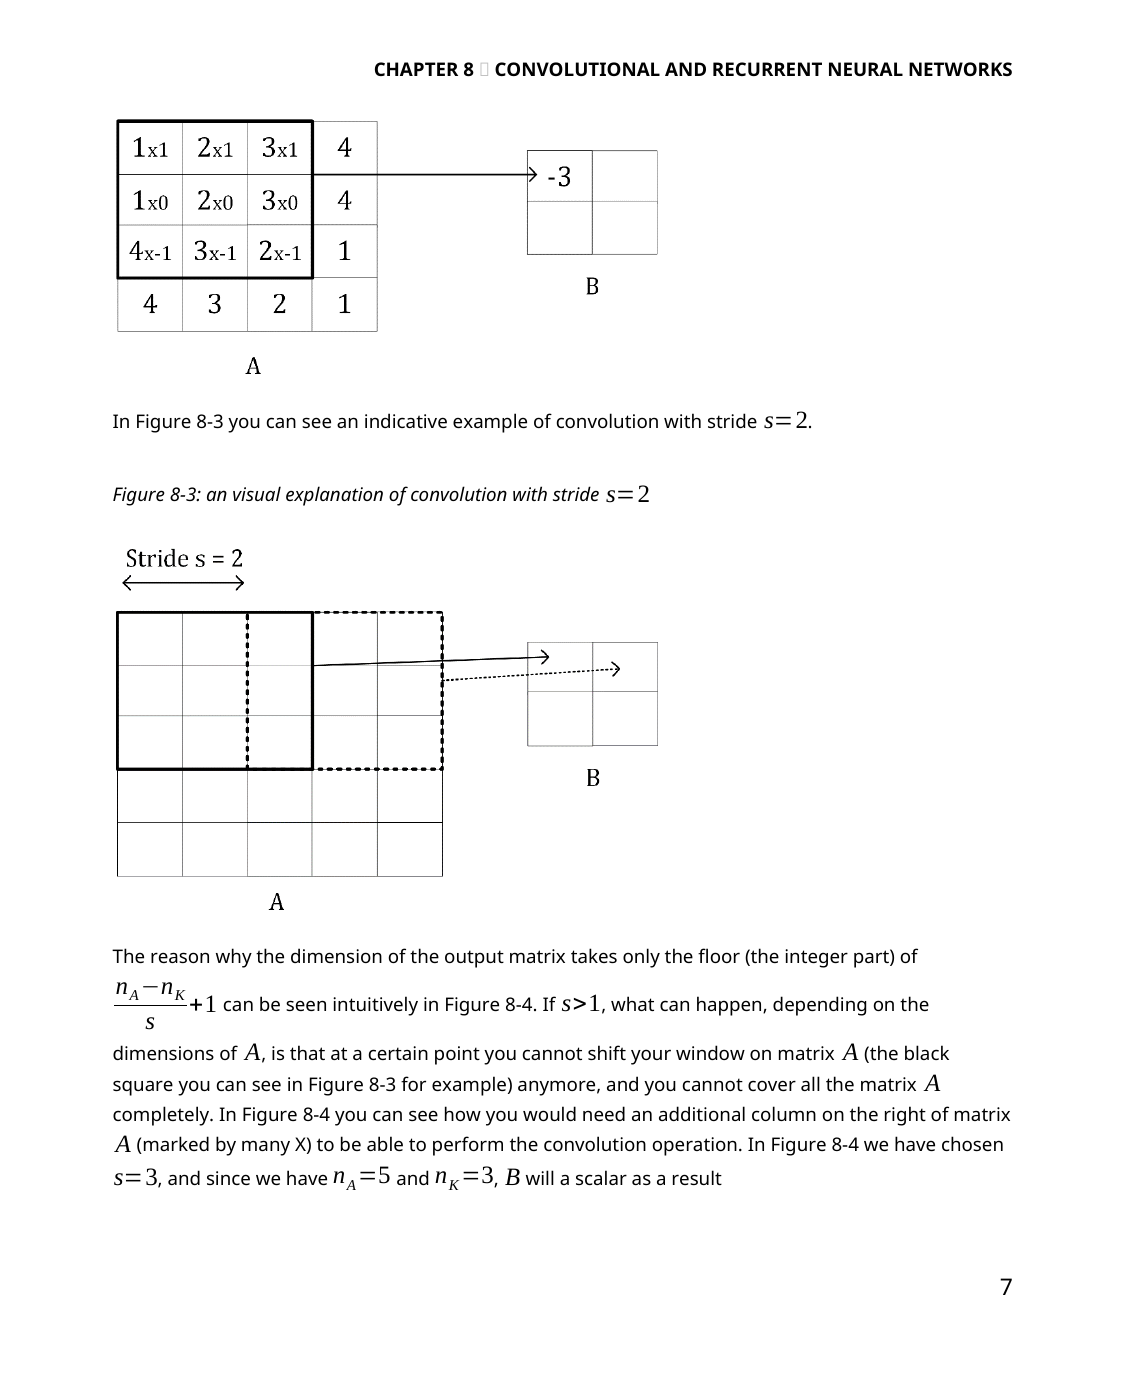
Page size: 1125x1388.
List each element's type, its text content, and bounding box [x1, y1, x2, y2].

picture [112, 119, 658, 392]
picture [112, 536, 658, 928]
text In Figure 8-3 you can see an indicative example of convolution with stride . [112, 407, 1012, 435]
text The reason why the dimension of the output matrix takes only the floor (the integer part) of can be seen intuitively in Figure 8-4. If , what can happen, depending on the dimensions of , is that at a certain point you cannot shift your window on matrix (the black square you can see in Figure 8-3 for example) anymore, and you cannot cover all the matrix completely. In Figure 8-4 you can see how you would need an additional column on the right of matrix (marked by many X) to be able to perform the convolution operation. In Figure 8-4 we have chosen , and since we have and , will a scalar as a result [112, 943, 1012, 1193]
text Figure 8-3: an visual explanation of convolution with stride [112, 480, 1012, 508]
